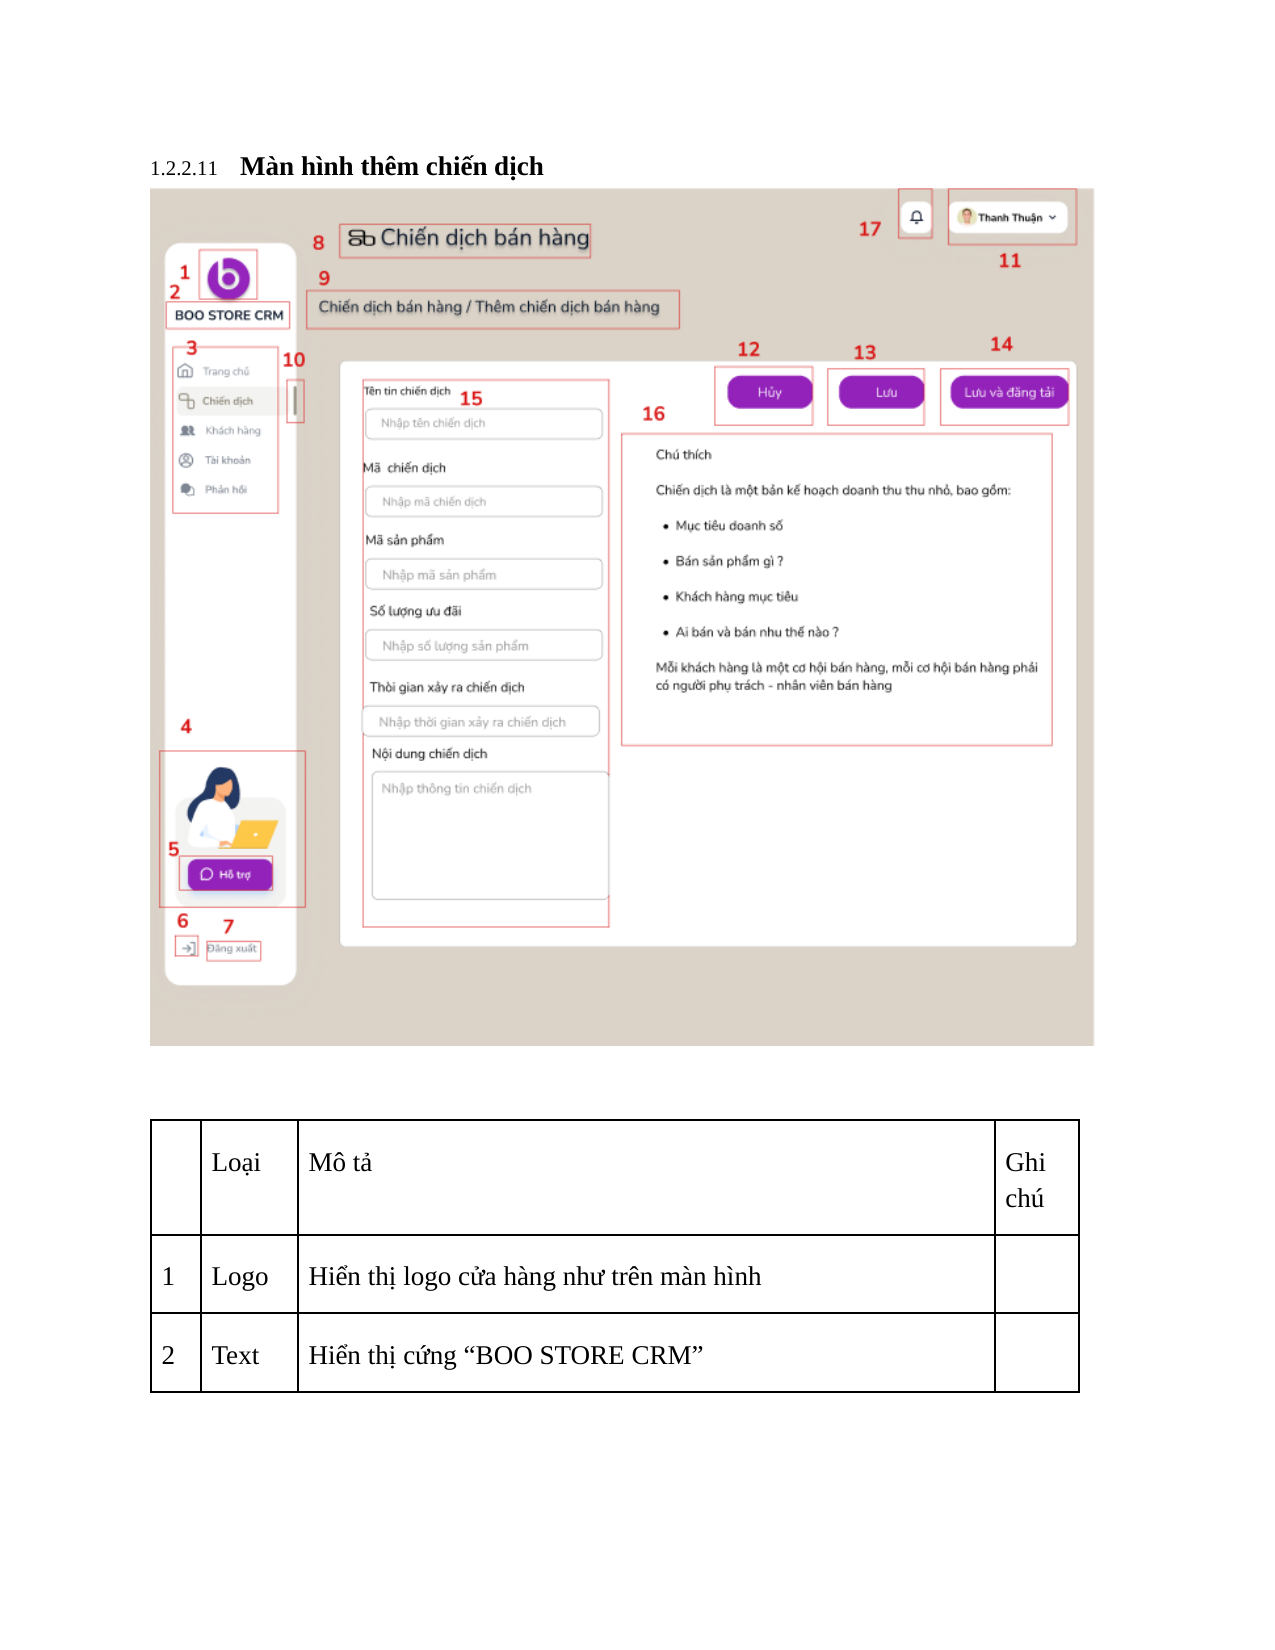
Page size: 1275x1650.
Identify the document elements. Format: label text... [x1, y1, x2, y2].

table_cell 2 [152, 1314, 200, 1391]
table_cell Hiển thị cứng “BOO STORE CRM” [299, 1314, 994, 1391]
subtitle Màn hình thêm chiến dịch [150, 150, 1125, 181]
table_header Mô tả [299, 1121, 994, 1233]
table_cell [996, 1314, 1078, 1391]
table_cell [996, 1236, 1078, 1312]
table_cell Hiển thị logo cửa hàng như trên màn hình [299, 1236, 994, 1312]
table_header Loại [202, 1121, 297, 1233]
table_cell Logo [202, 1236, 297, 1312]
table_cell Text [202, 1314, 297, 1391]
picture [150, 187, 1095, 1046]
table_header Ghi chú [996, 1121, 1078, 1233]
table_cell 1 [152, 1236, 200, 1312]
table_header [152, 1121, 200, 1233]
